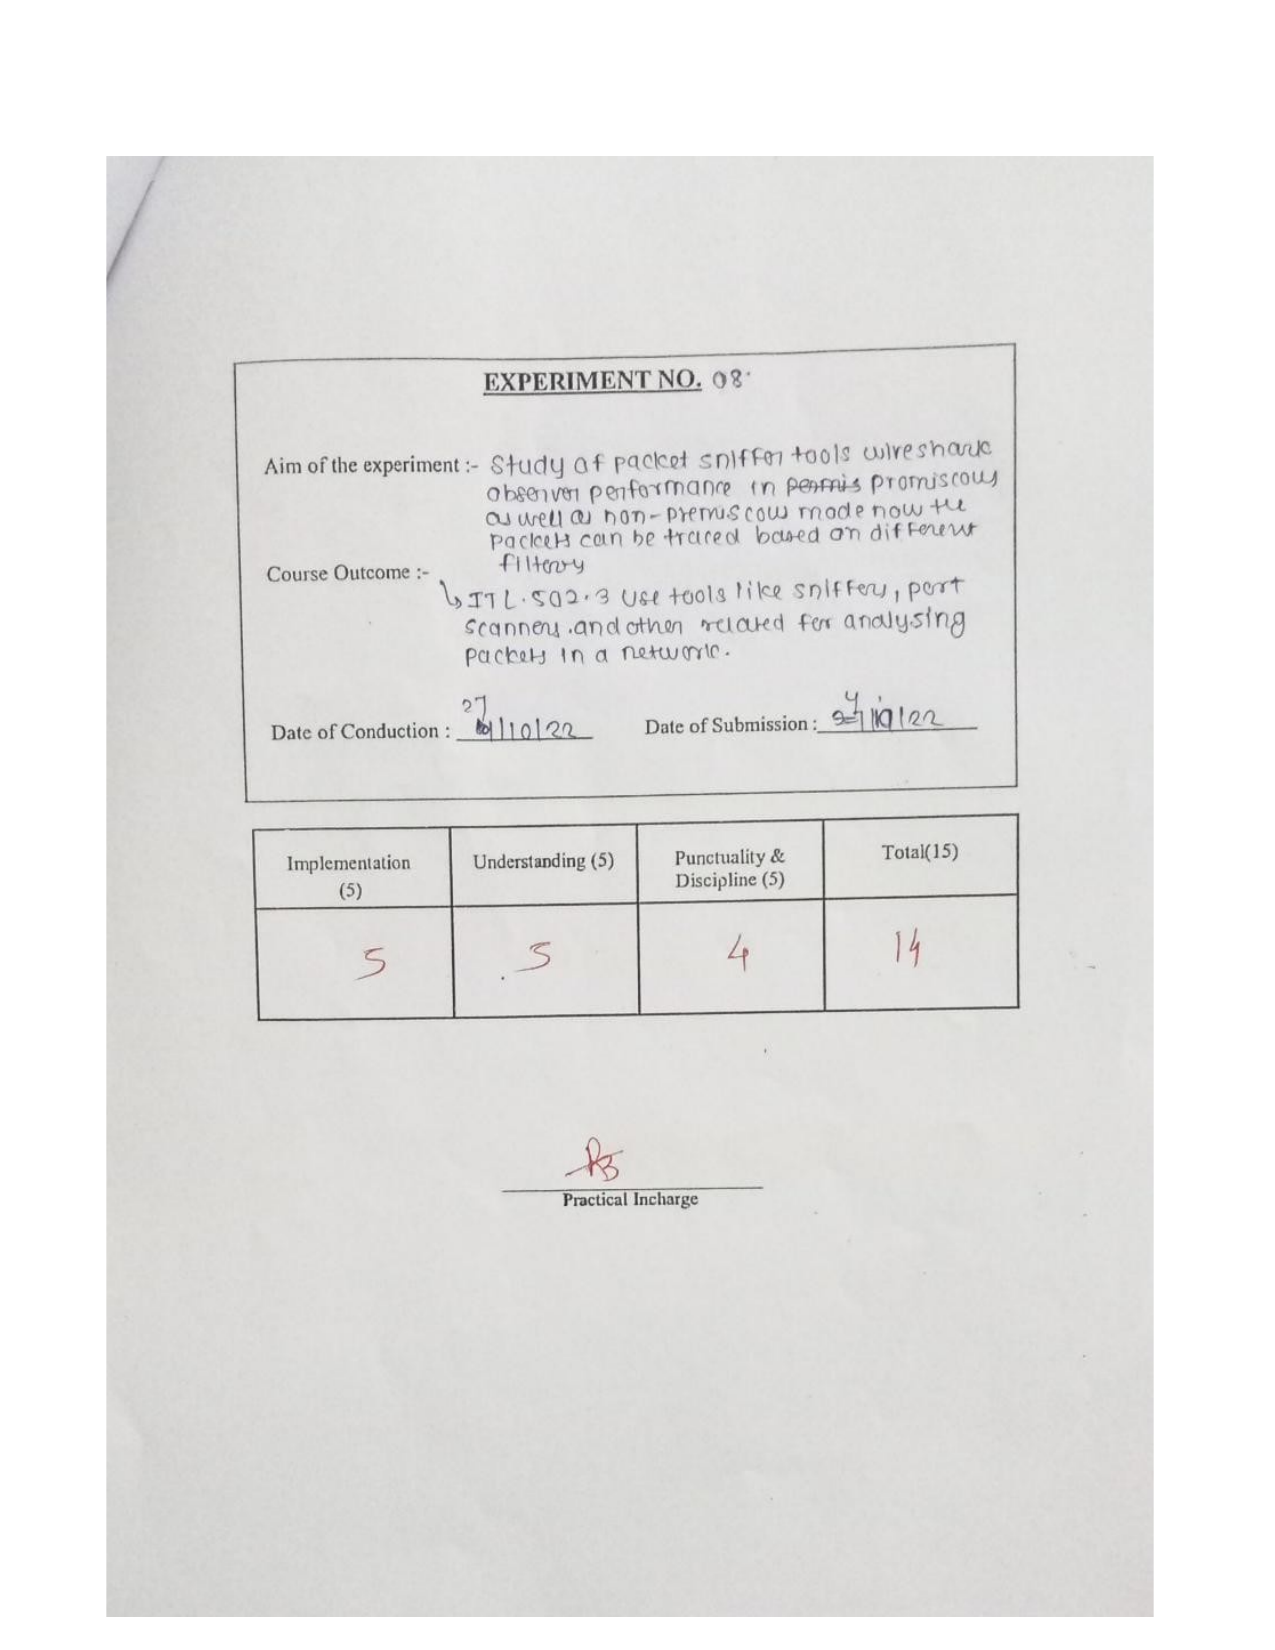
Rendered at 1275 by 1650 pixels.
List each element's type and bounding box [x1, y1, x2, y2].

picture [106, 156, 1154, 1617]
